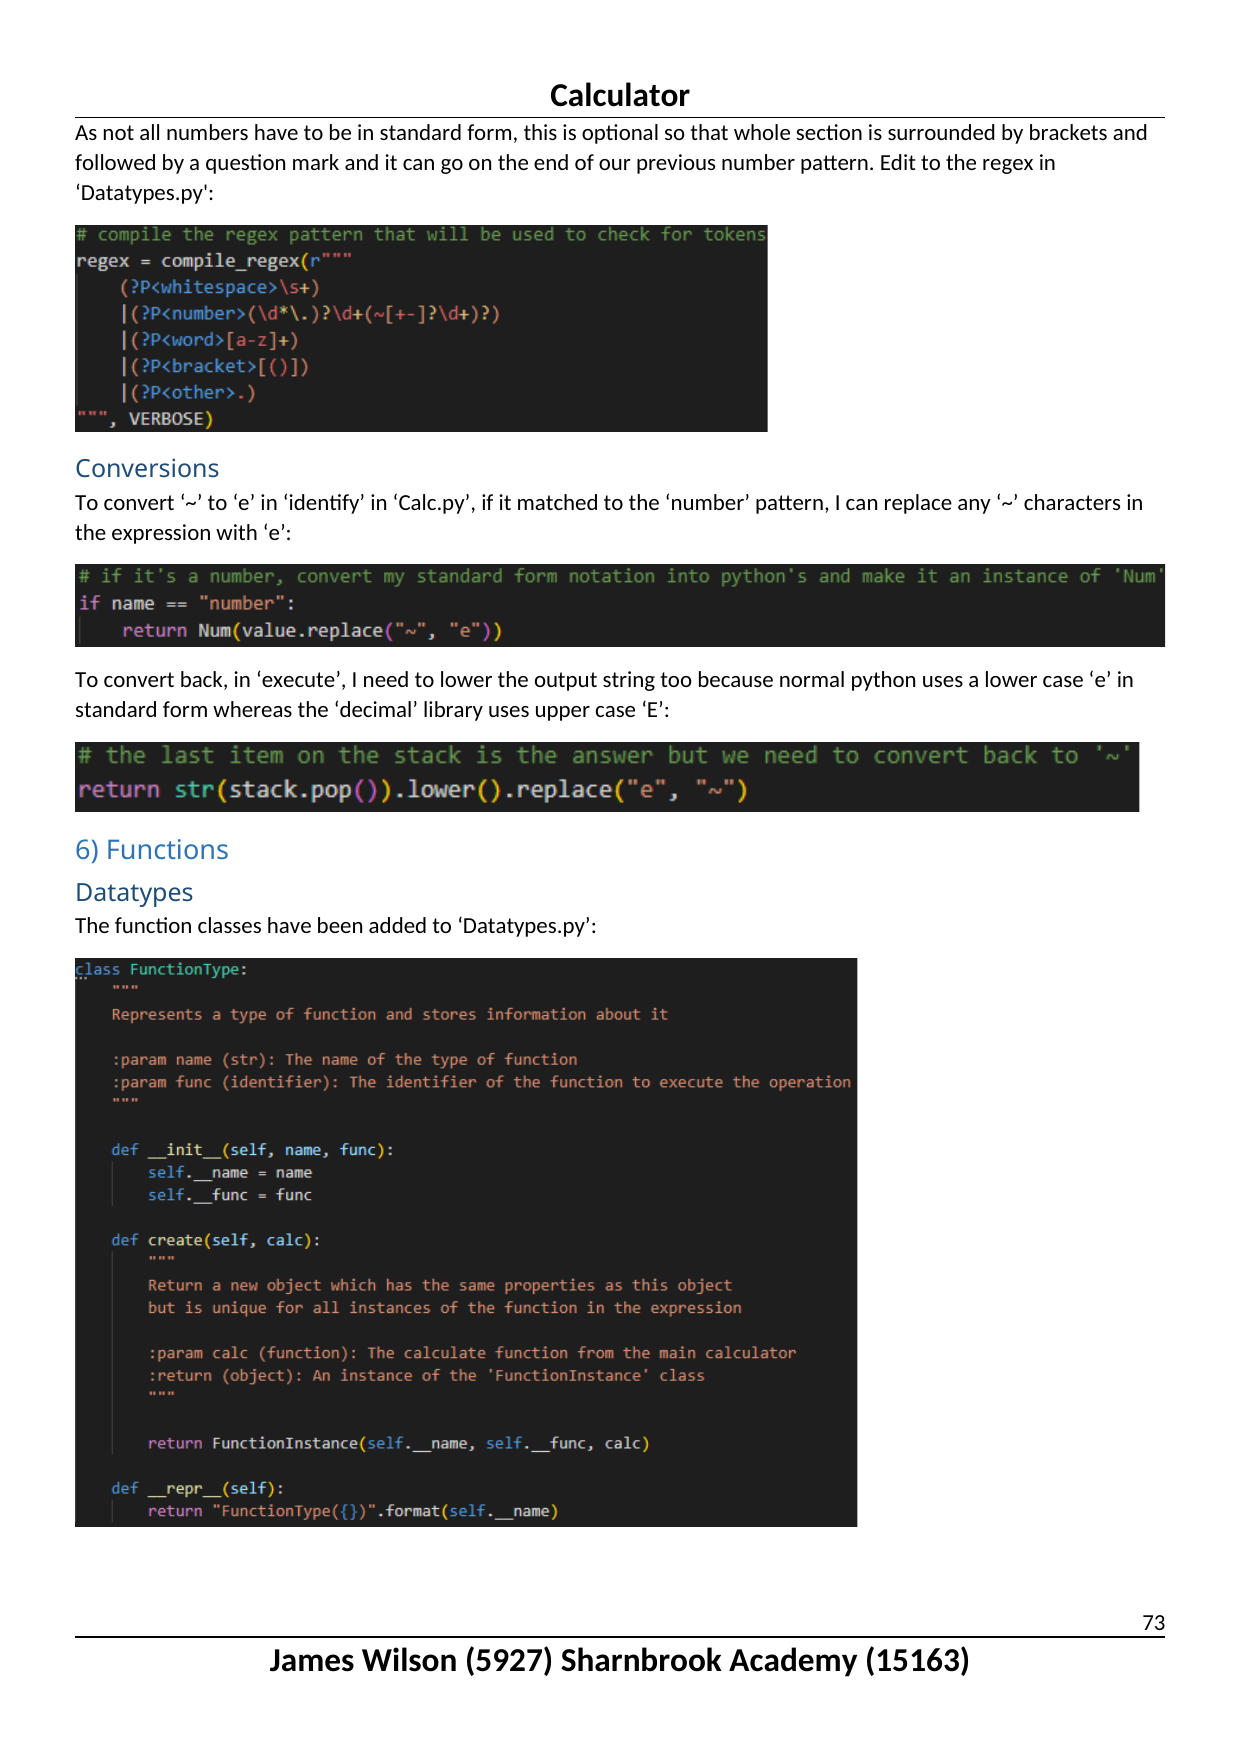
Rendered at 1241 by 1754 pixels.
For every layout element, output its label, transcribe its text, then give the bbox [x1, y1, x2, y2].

picture [75, 225, 768, 432]
text To convert back, in ‘execute’, I need to lower the output string too because normal python uses a lower case ‘e’ in standard form whereas the ‘decimal’ library uses upper case ‘E’: [75, 665, 1165, 724]
subtitle 6) Functions [75, 831, 1165, 868]
subtitle Conversions [75, 451, 1165, 485]
picture [75, 742, 1140, 812]
text To convert ‘~’ to ‘e’ in ‘identify’ in ‘Calc.py’, if it matched to the ‘number’ pattern, I can replace any ‘~’ characters in the expression with ‘e’: [75, 488, 1165, 546]
subtitle Datatypes [75, 875, 1165, 909]
text The function classes have been added to ‘Datatypes.py’: [75, 912, 1165, 939]
picture [75, 958, 858, 1527]
text As not all numbers have to be in standard form, this is optional so that whole section is surrounded by brackets and followed by a question mark and it can go on the end of our previous number pattern. Edit to the regex in ‘Datatypes.py': [75, 118, 1165, 206]
picture [75, 564, 1166, 647]
